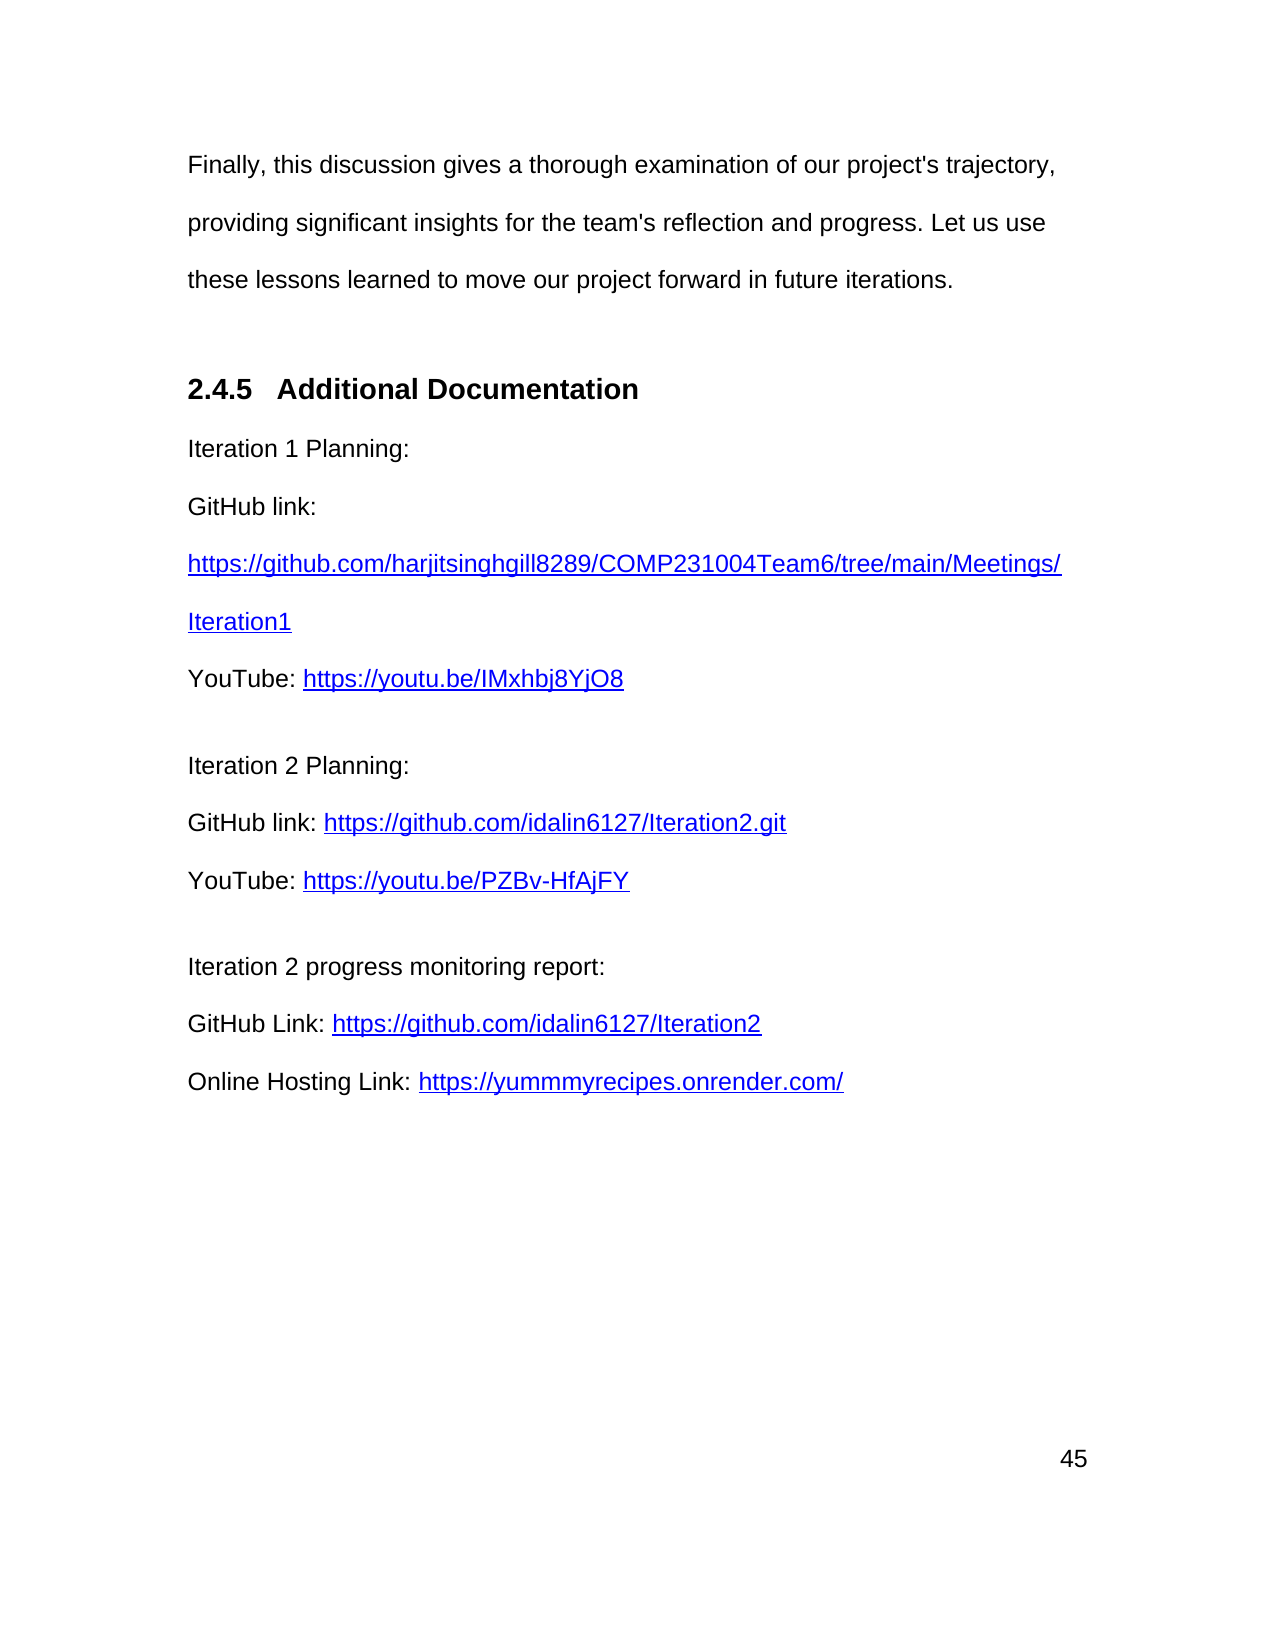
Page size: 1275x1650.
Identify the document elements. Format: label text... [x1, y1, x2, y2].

text GitHub Link: https://github.com/idalin6127/Iteration2 [187, 1009, 1087, 1038]
subtitle 2.4.5 Additional Documentation [187, 372, 1087, 406]
text Finally, this discussion gives a thorough examination of our project's trajectory, providing significant insights for the team's reflection and progress. Let us use these lessons learned to move our project forward in future iterations. [187, 150, 1087, 294]
text GitHub link: https://github.com/idalin6127/Iteration2.git [187, 808, 1087, 837]
text YouTube: https://youtu.be/PZBv-HfAjFY [187, 866, 1087, 894]
text Iteration 1 Planning: [187, 434, 1087, 463]
text Online Hosting Link: https://yummmyrecipes.onrender.com/ [187, 1067, 1087, 1096]
text Iteration 2 progress monitoring report: [187, 952, 1087, 981]
text GitHub link: https://github.com/harjitsinghgill8289/COMP231004Team6/tree/main/Meetings/Iteration1 [187, 492, 1087, 636]
text YouTube: https://youtu.be/IMxhbj8YjO8 [187, 664, 1087, 693]
text Iteration 2 Planning: [187, 751, 1087, 779]
